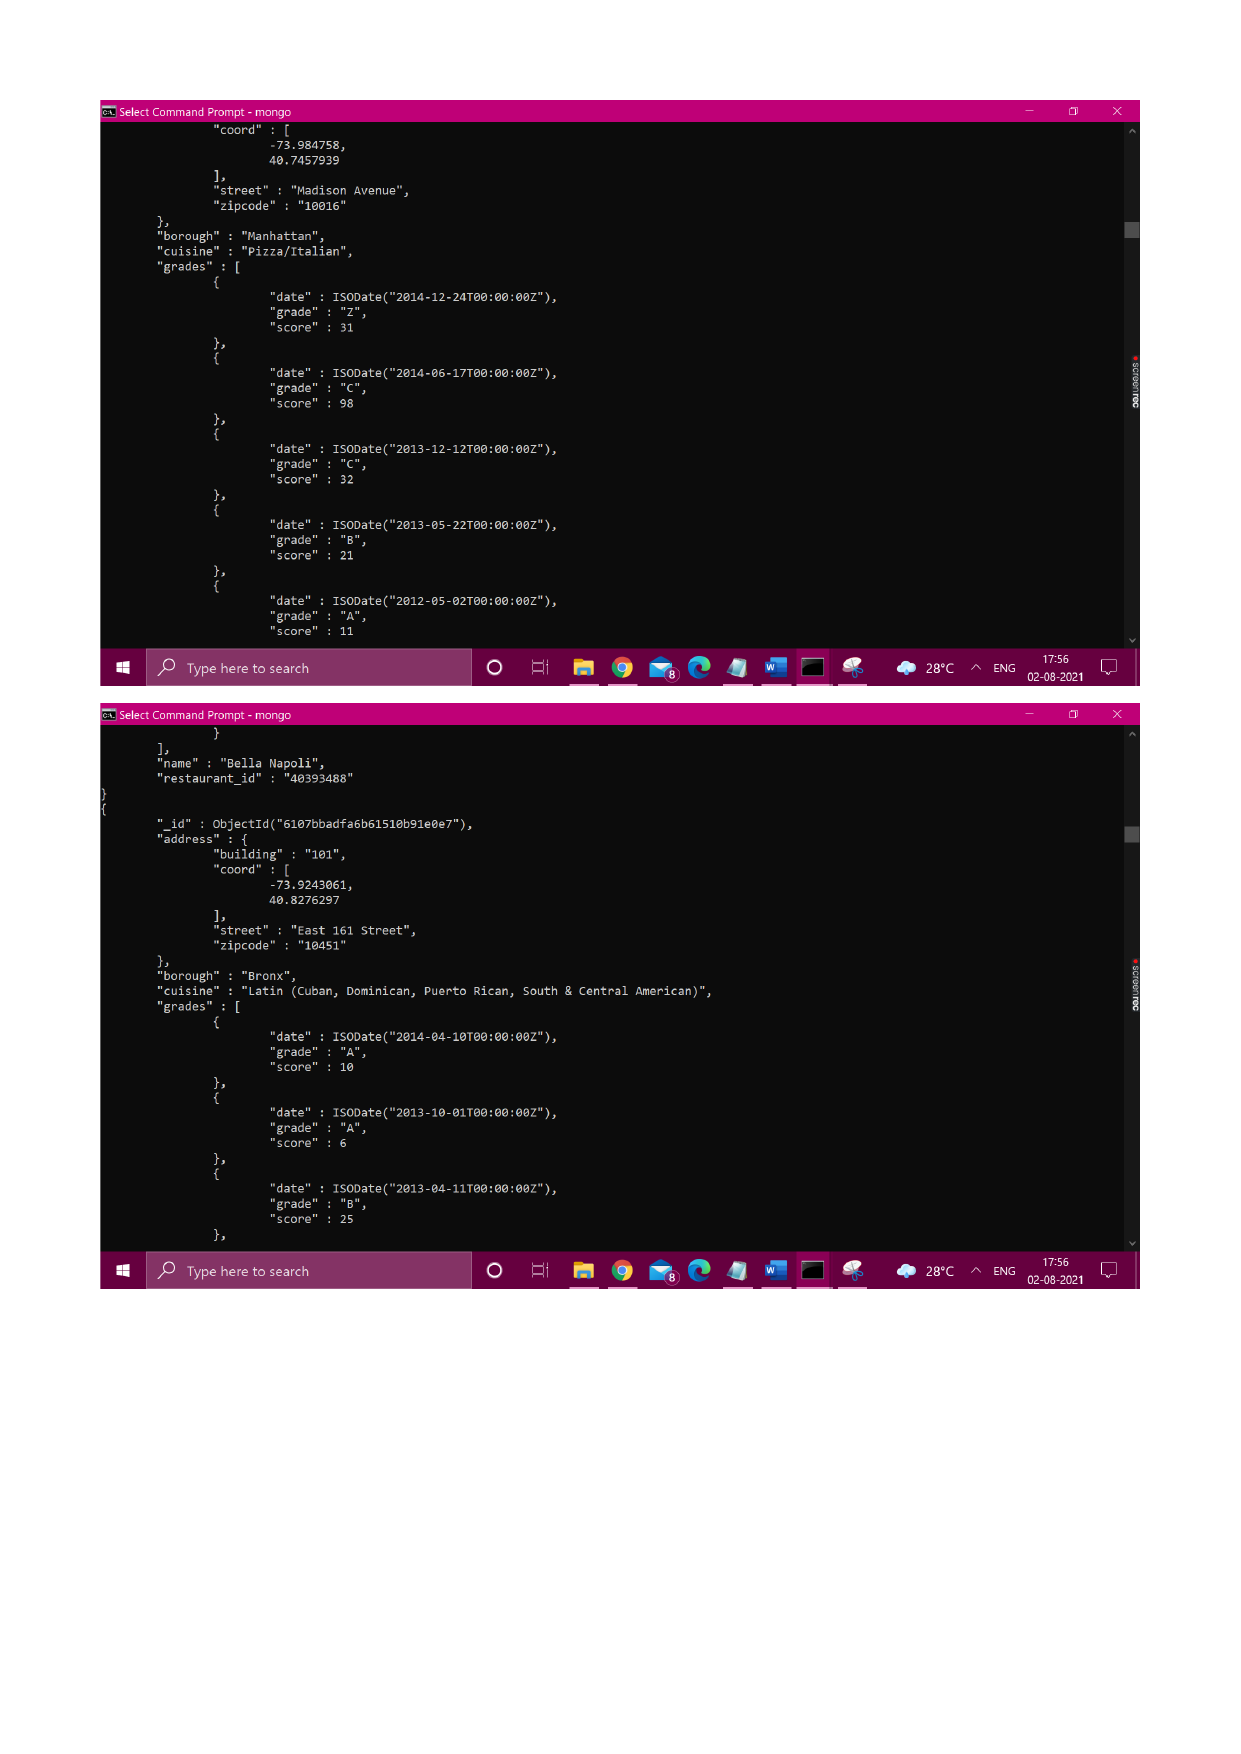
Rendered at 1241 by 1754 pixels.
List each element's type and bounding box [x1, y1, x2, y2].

picture [100, 100, 1140, 686]
picture [100, 703, 1140, 1289]
